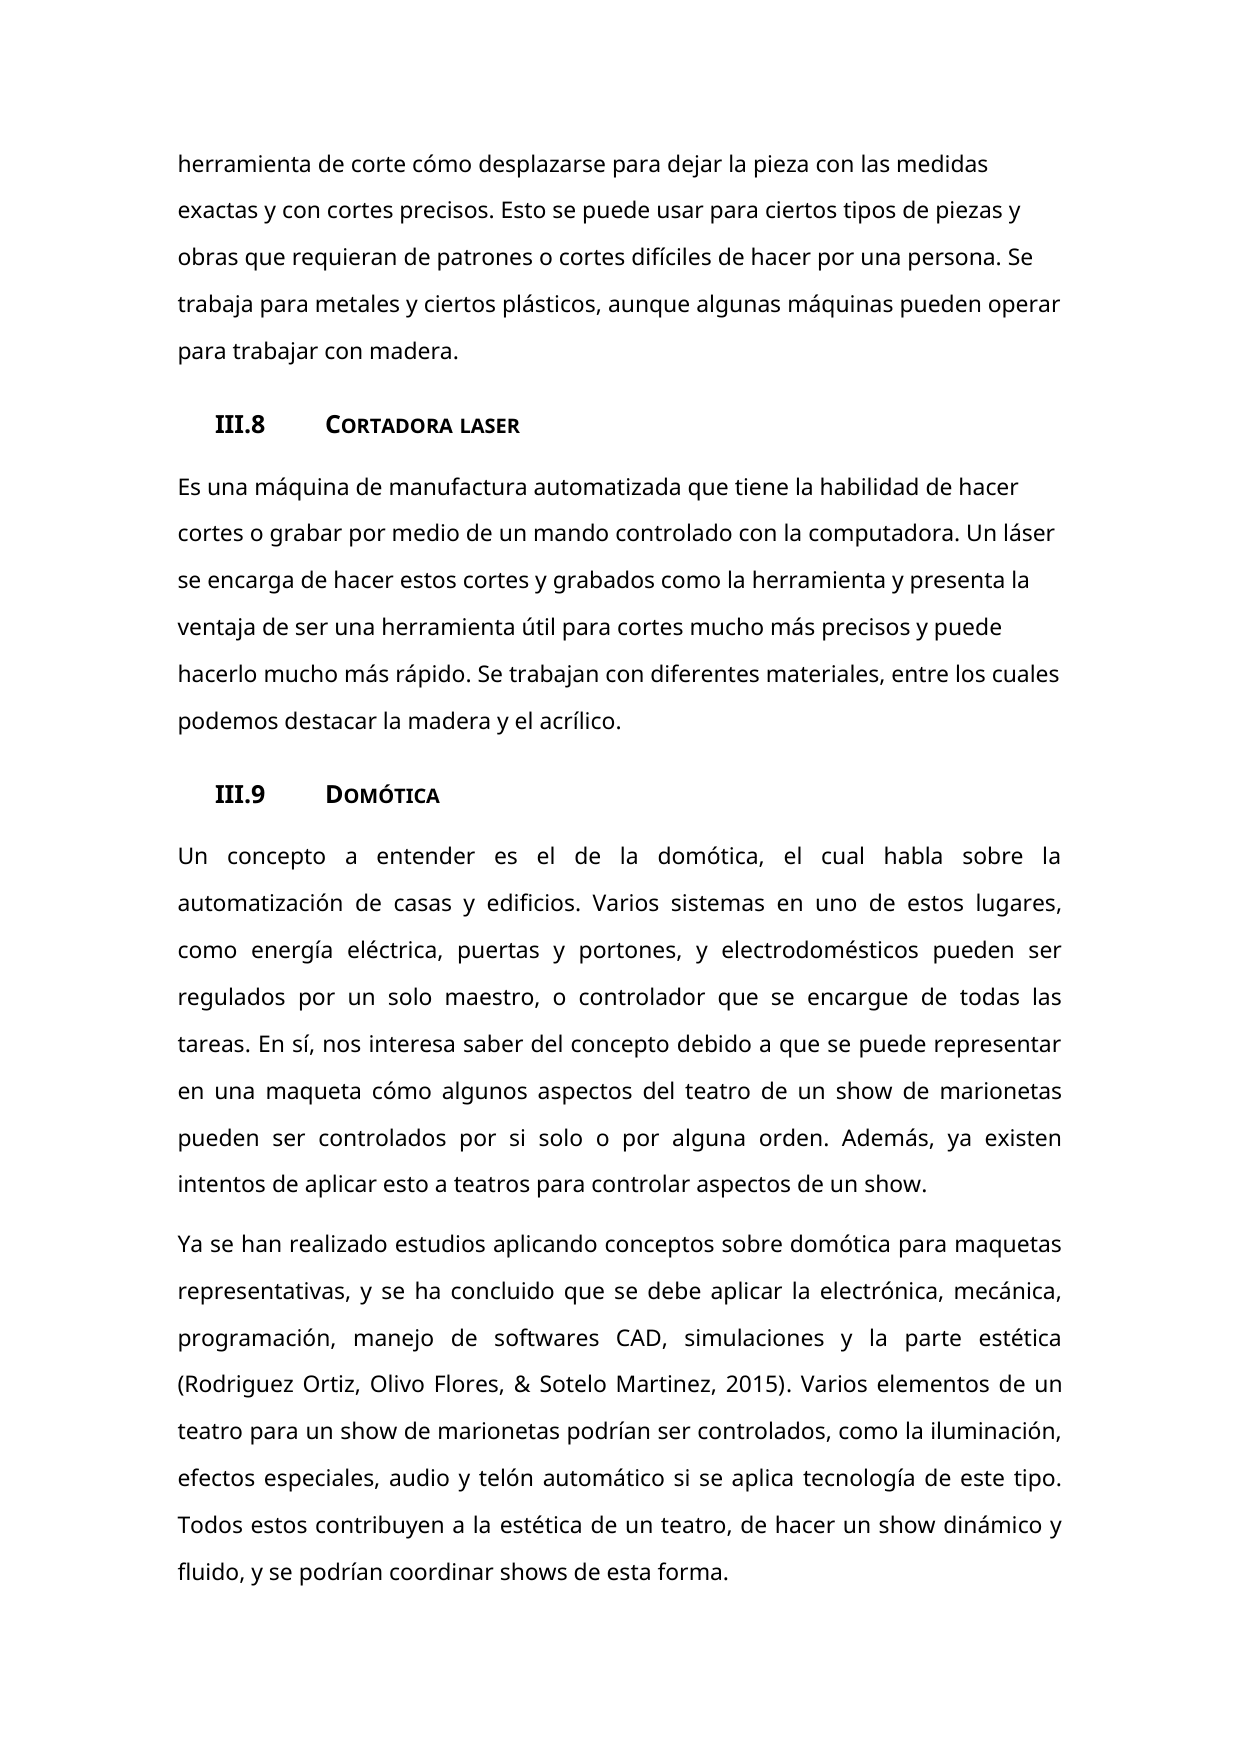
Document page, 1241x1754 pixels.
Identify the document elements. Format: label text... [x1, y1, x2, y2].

subtitle Domótica [215, 777, 1063, 811]
subtitle Cortadora laser [215, 407, 1063, 441]
text Un concepto a entender es el de la domótica, el cual habla sobre la automatización de casas y edificios. Varios sistemas en uno de estos lugares, como energía eléctrica, puertas y portones, y electrodomésticos pueden ser regulados por un solo maestro, o controlador que se encargue de todas las tareas. En sí, nos interesa saber del concepto debido a que se puede representar en una maqueta cómo algunos aspectos del teatro de un show de marionetas pueden ser controlados por si solo o por alguna orden. Además, ya existen intentos de aplicar esto a teatros para controlar aspectos de un show. [177, 840, 1063, 1200]
text Es una máquina de manufactura automatizada que tiene la habilidad de hacer cortes o grabar por medio de un mando controlado con la computadora. Un láser se encarga de hacer estos cortes y grabados como la herramienta y presenta la ventaja de ser una herramienta útil para cortes mucho más precisos y puede hacerlo mucho más rápido. Se trabajan con diferentes materiales, entre los cuales podemos destacar la madera y el acrílico. [177, 471, 1063, 736]
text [177, 148, 1063, 366]
text Ya se han realizado estudios aplicando conceptos sobre domótica para maquetas representativas, y se ha concluido que se debe aplicar la electrónica, mecánica, programación, manejo de softwares CAD, simulaciones y la parte estética . Varios elementos de un teatro para un show de marionetas podrían ser controlados, como la iluminación, efectos especiales, audio y telón automático si se aplica tecnología de este tipo. Todos estos contribuyen a la estética de un teatro, de hacer un show dinámico y fluido, y se podrían coordinar shows de esta forma. [177, 1228, 1063, 1587]
